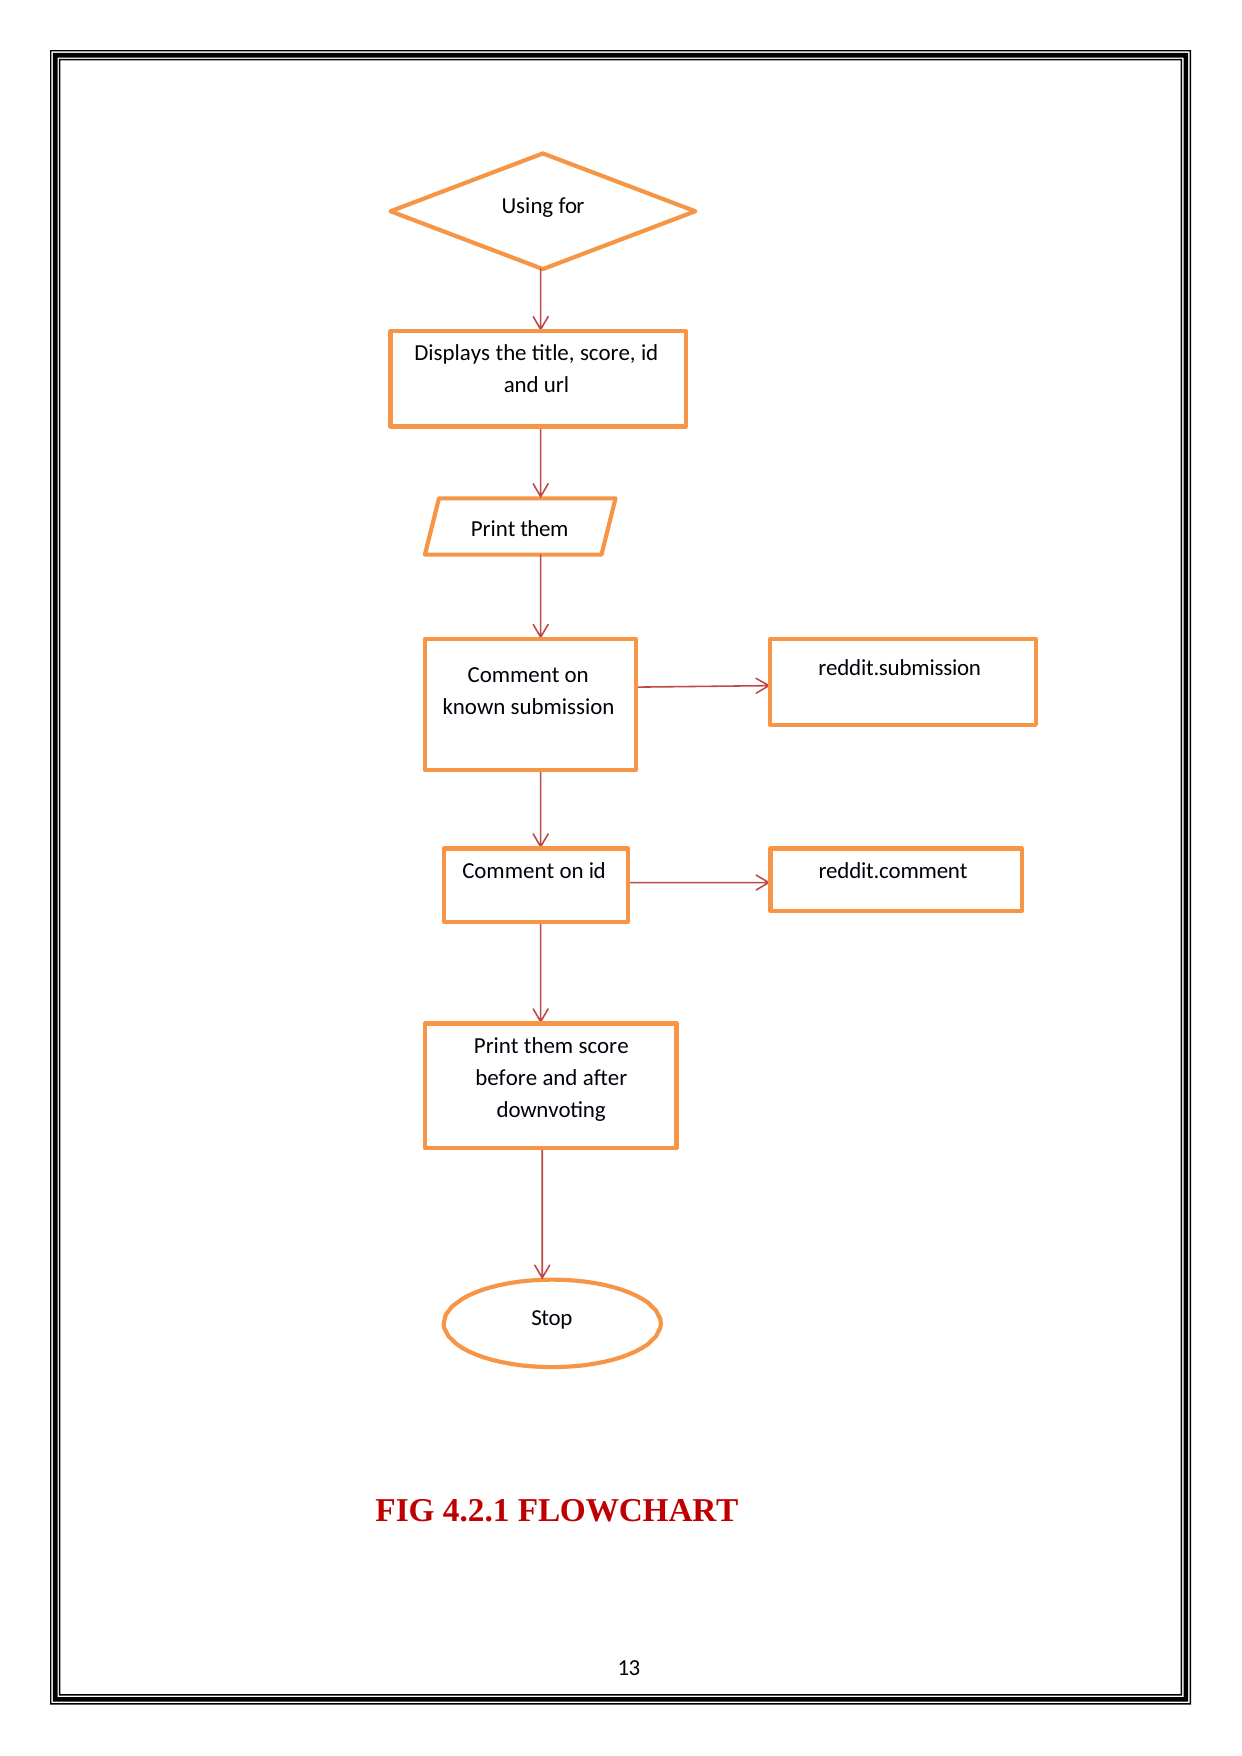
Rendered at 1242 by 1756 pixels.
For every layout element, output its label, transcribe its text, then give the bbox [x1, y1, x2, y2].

text FIG 4.2.1 FLOWCHART [375, 1491, 1138, 1529]
